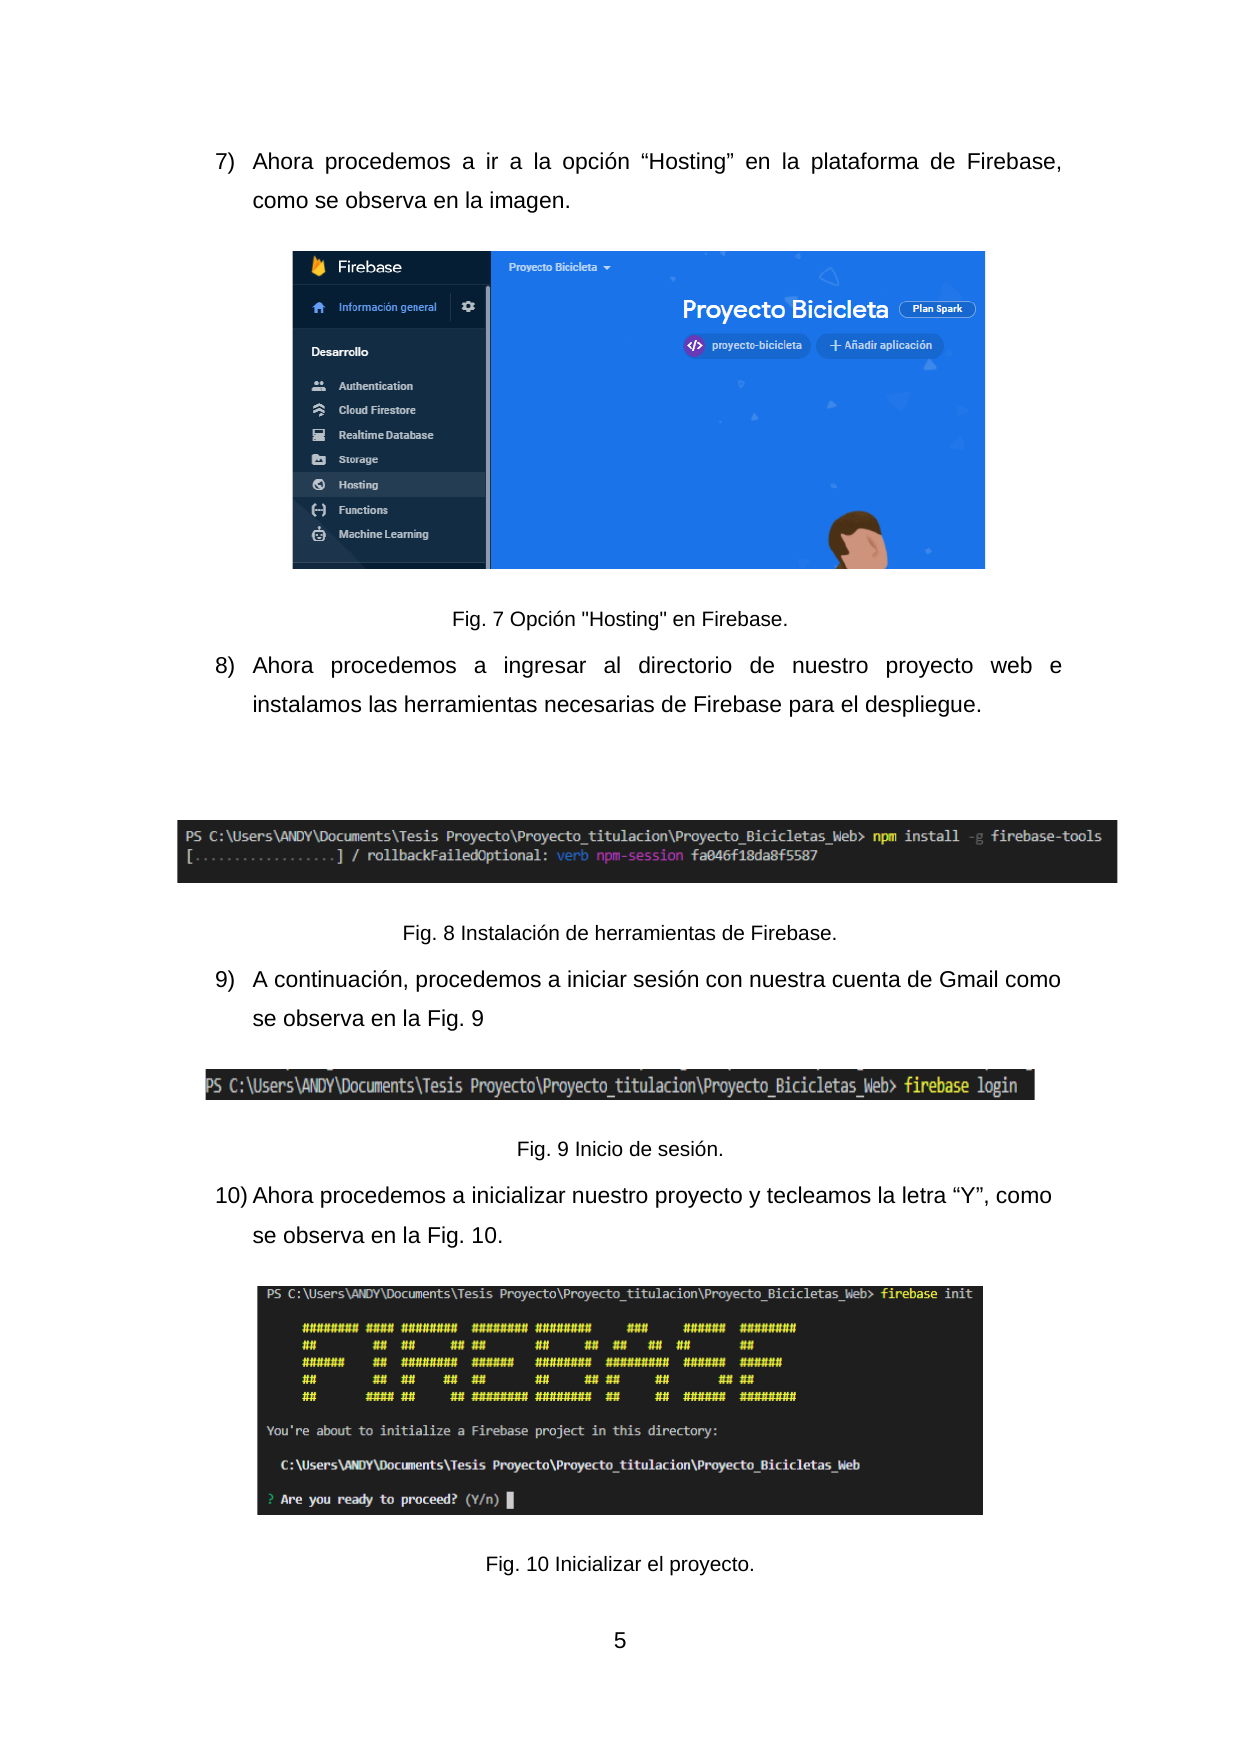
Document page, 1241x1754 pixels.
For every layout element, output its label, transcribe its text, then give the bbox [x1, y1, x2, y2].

picture [205, 1069, 1035, 1100]
text Fig. 8 Instalación de herramientas de Firebase. [177, 921, 1063, 945]
list Ahora procedemos a ingresar al directorio de nuestro proyecto web e instalamos las herramientas necesarias de Firebase para el despliegue. [215, 652, 1063, 717]
picture [177, 820, 1118, 883]
picture [292, 251, 986, 569]
text Fig. 9 Inicio de sesión. [177, 1137, 1063, 1161]
list Ahora procedemos a ir a la opción “Hosting” en la plataforma de Firebase, como se observa en la imagen. [215, 148, 1063, 213]
text Fig. 7 Opción "Hosting" en Firebase. [177, 607, 1063, 631]
list A continuación, procedemos a iniciar sesión con nuestra cuenta de Gmail como se observa en la Fig. 9 [215, 966, 1063, 1031]
text Fig. 10 Inicializar el proyecto. [177, 1552, 1063, 1576]
picture [257, 1286, 983, 1515]
list Ahora procedemos a inicializar nuestro proyecto y tecleamos la letra “Y”, como se observa en la Fig. 10. [215, 1182, 1063, 1248]
